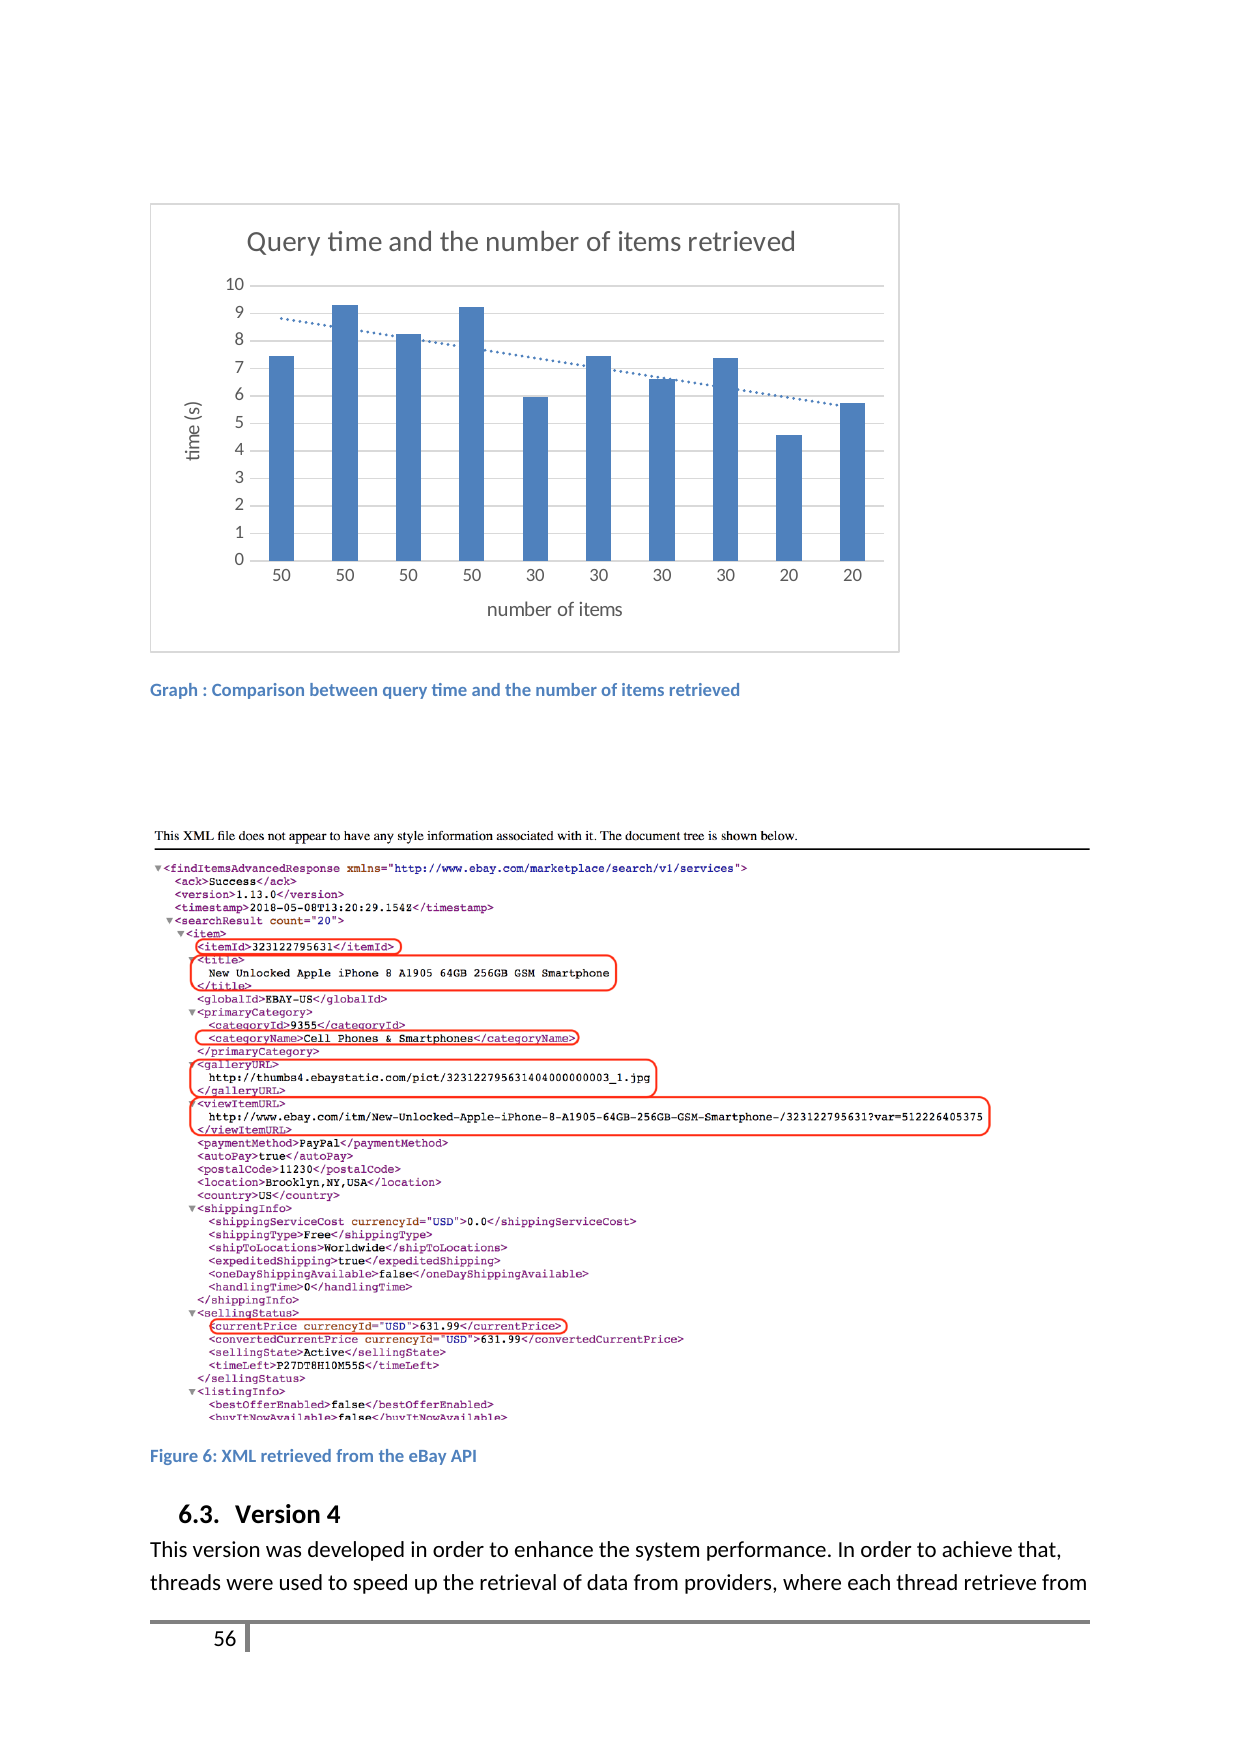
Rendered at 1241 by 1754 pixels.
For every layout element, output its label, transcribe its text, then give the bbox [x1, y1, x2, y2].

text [150, 1536, 1090, 1596]
subtitle Version 4 [178, 1498, 1090, 1531]
picture [150, 827, 1090, 1420]
text Graph : Comparison between query time and the number of items retrieved [150, 678, 1090, 701]
